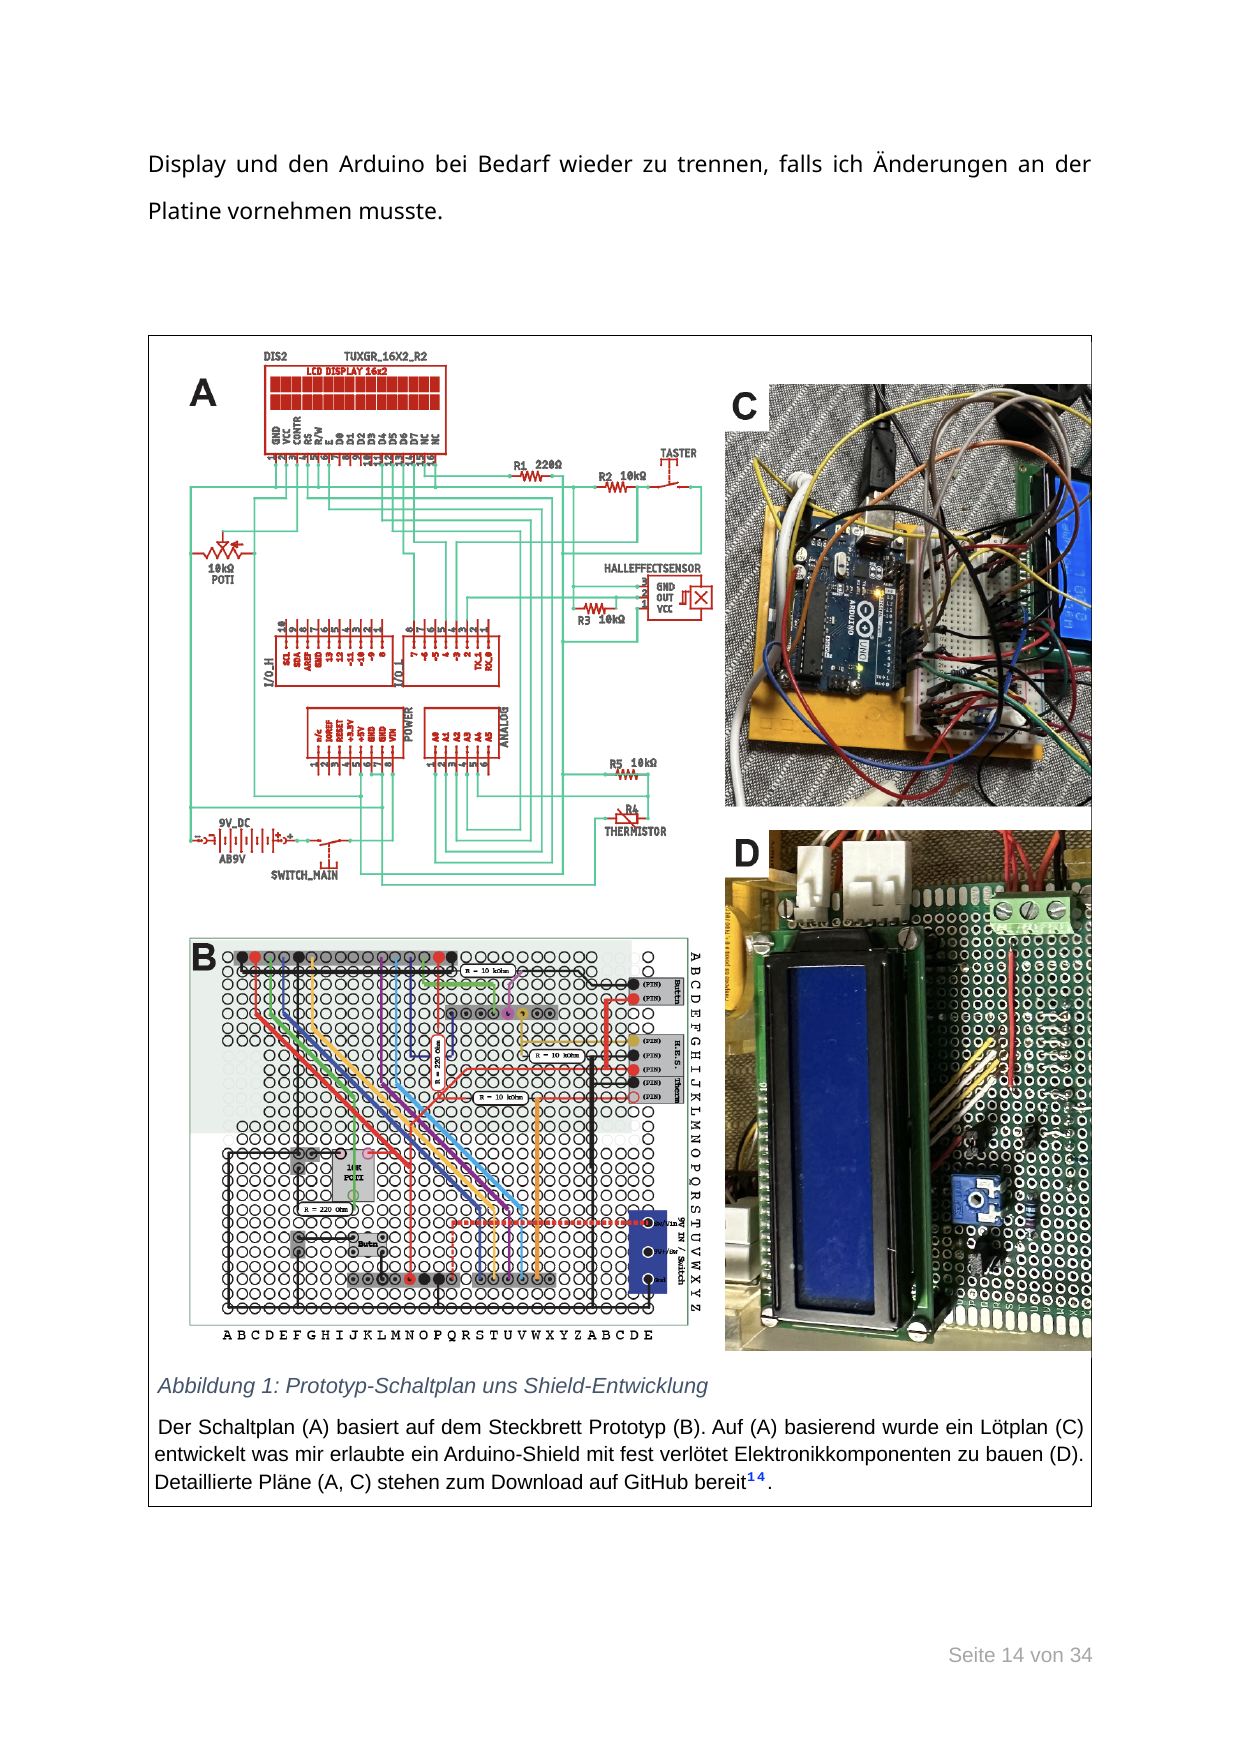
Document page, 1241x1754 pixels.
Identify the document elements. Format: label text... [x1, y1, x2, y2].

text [148, 148, 1092, 226]
table_header Abbildung 1: Prototyp-Schaltplan uns Shield-Entwicklung Der Schaltplan (A) basiert auf dem Steckbrett Prototyp (B). Auf (A) basierend wurde ein Lötplan (C) entwickelt was mir erlaubte ein Arduino-Shield mit fest verlötet Elektronikkomponenten zu bauen (D). Detaillierte Pläne (A, C) stehen zum Download auf GitHub bereit. [149, 336, 1091, 1506]
picture [183, 342, 1092, 1358]
